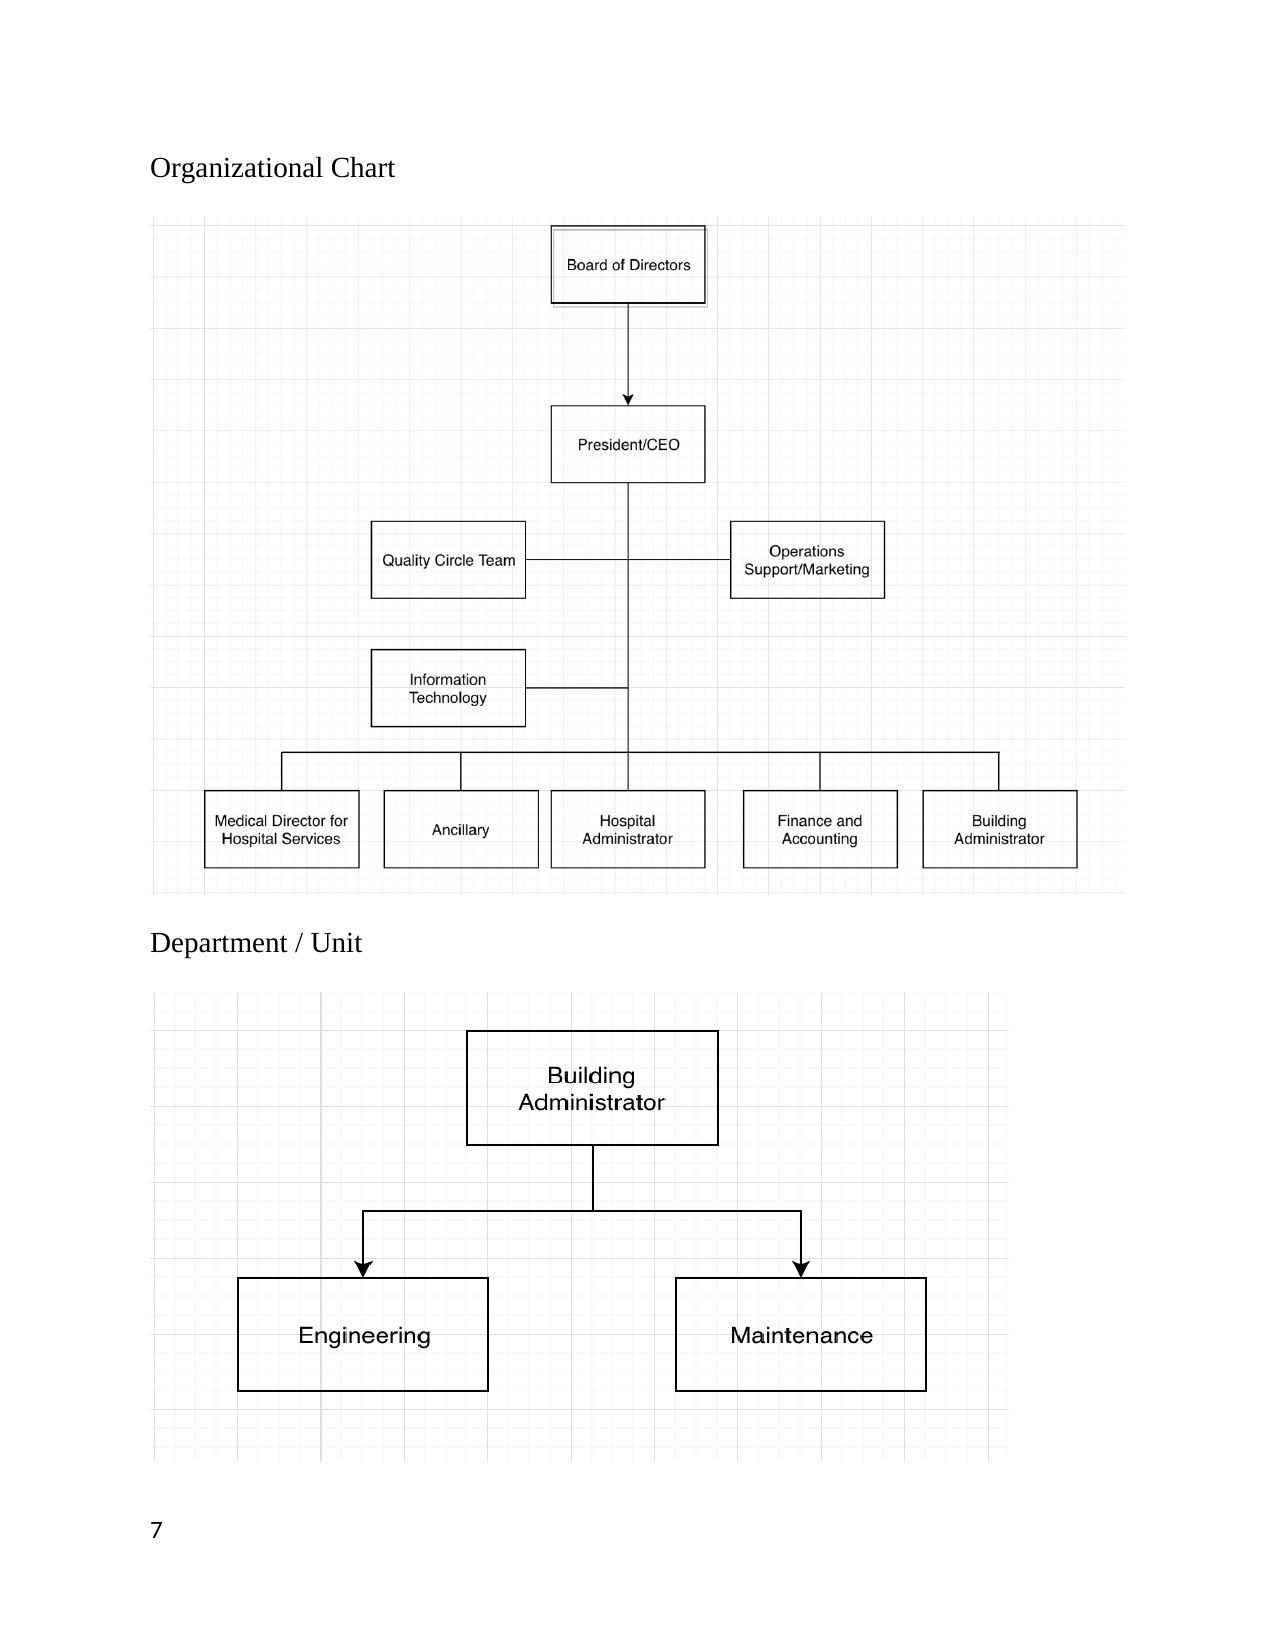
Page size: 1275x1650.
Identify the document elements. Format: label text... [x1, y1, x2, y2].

picture [150, 992, 1009, 1462]
text Department / Unit [150, 925, 1125, 959]
picture [150, 217, 1125, 895]
text Organizational Chart [150, 150, 1125, 183]
